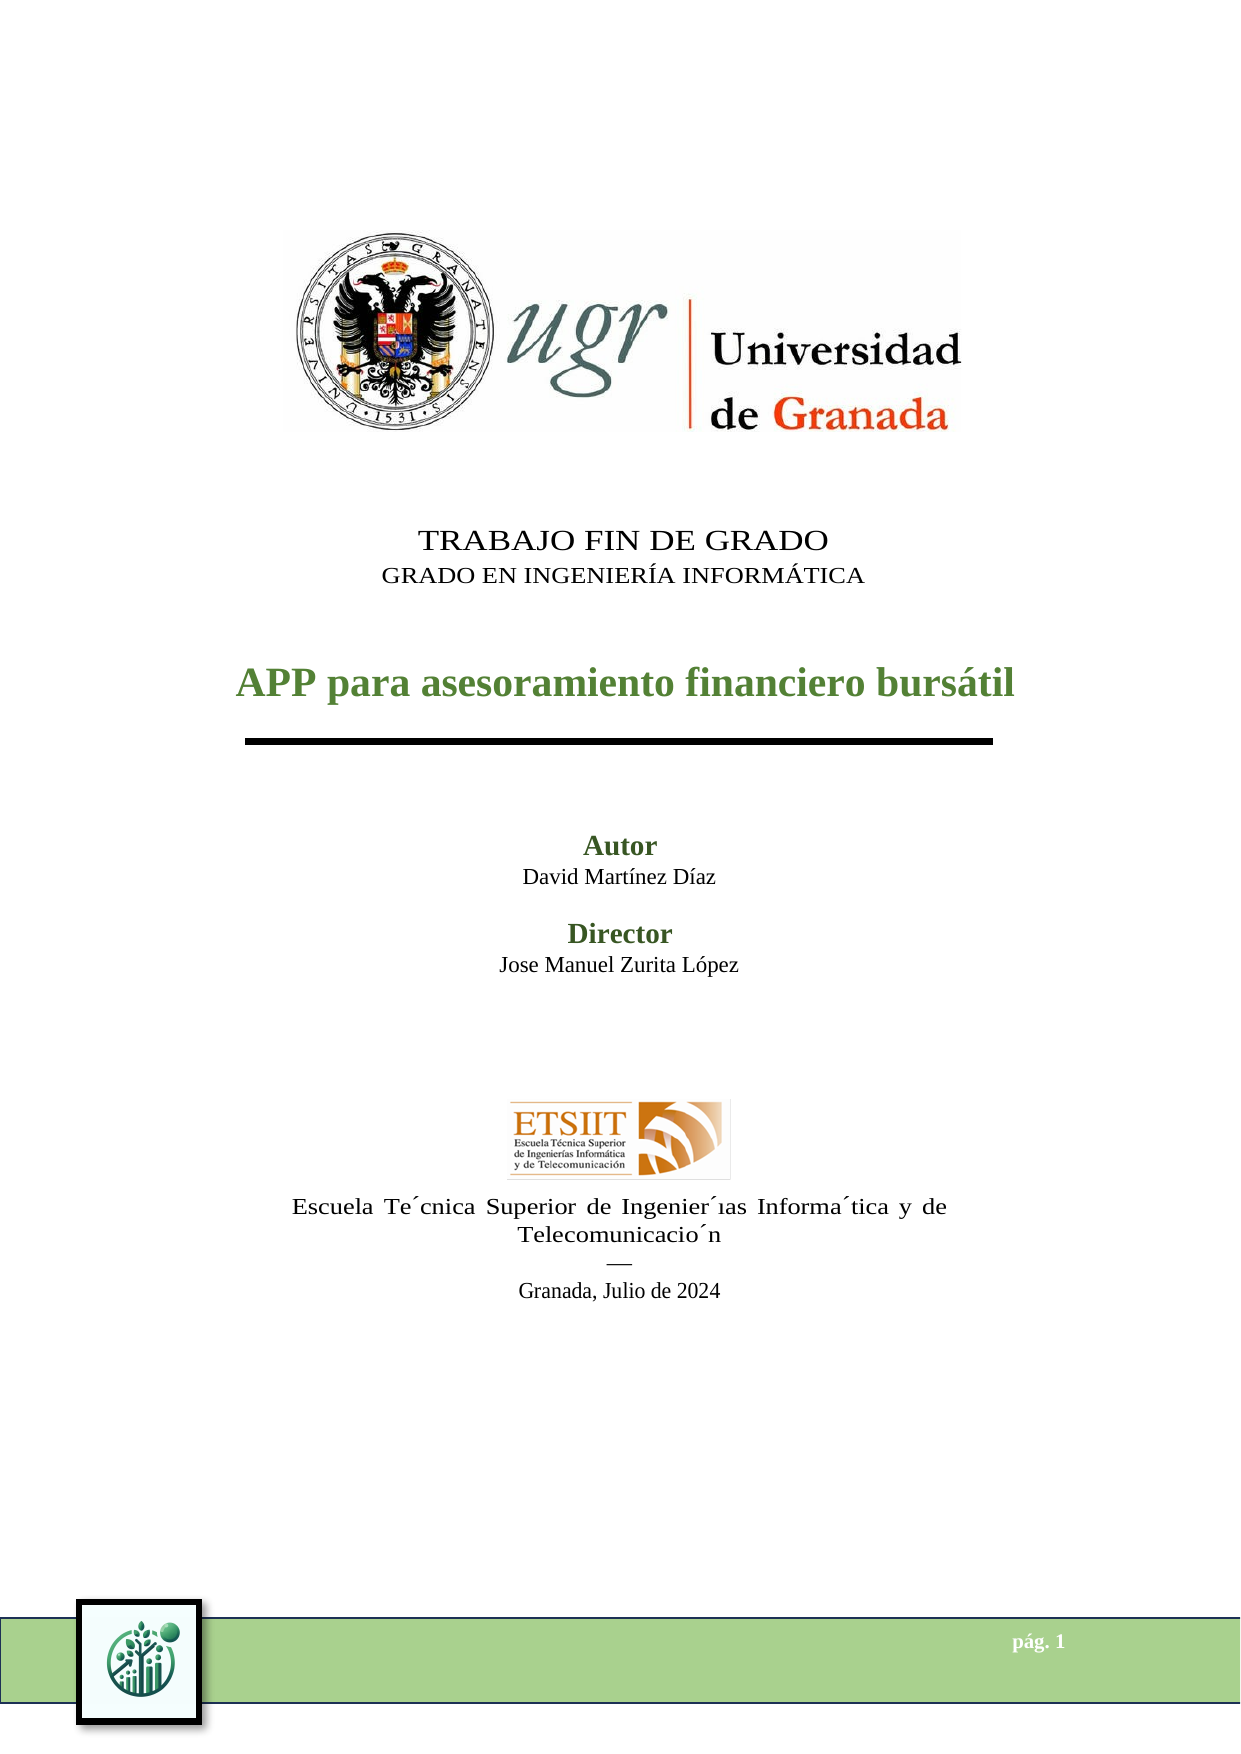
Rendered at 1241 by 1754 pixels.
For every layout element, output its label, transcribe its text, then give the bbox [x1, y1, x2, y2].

text Granada, Julio de 2024 [382, 1277, 856, 1304]
text Autor [175, 828, 1065, 861]
picture [507, 1098, 731, 1180]
text — [175, 1249, 1063, 1276]
text APP para asesoramiento financiero bursátil [175, 657, 1065, 705]
picture [82, 1605, 196, 1718]
text David Martínez Díaz [427, 863, 811, 889]
picture [282, 230, 962, 432]
text Escuela Te´cnica Superior de Ingenier´ıas Informa´tica y de Telecomunicacio´n [276, 1192, 962, 1248]
text Director [175, 916, 1065, 949]
text GRADO EN INGENIERÍA INFORMÁTICA [181, 562, 1065, 589]
text Jose Manuel Zurita López [434, 951, 804, 978]
text TRABAJO FIN DE GRADO [181, 523, 1065, 556]
